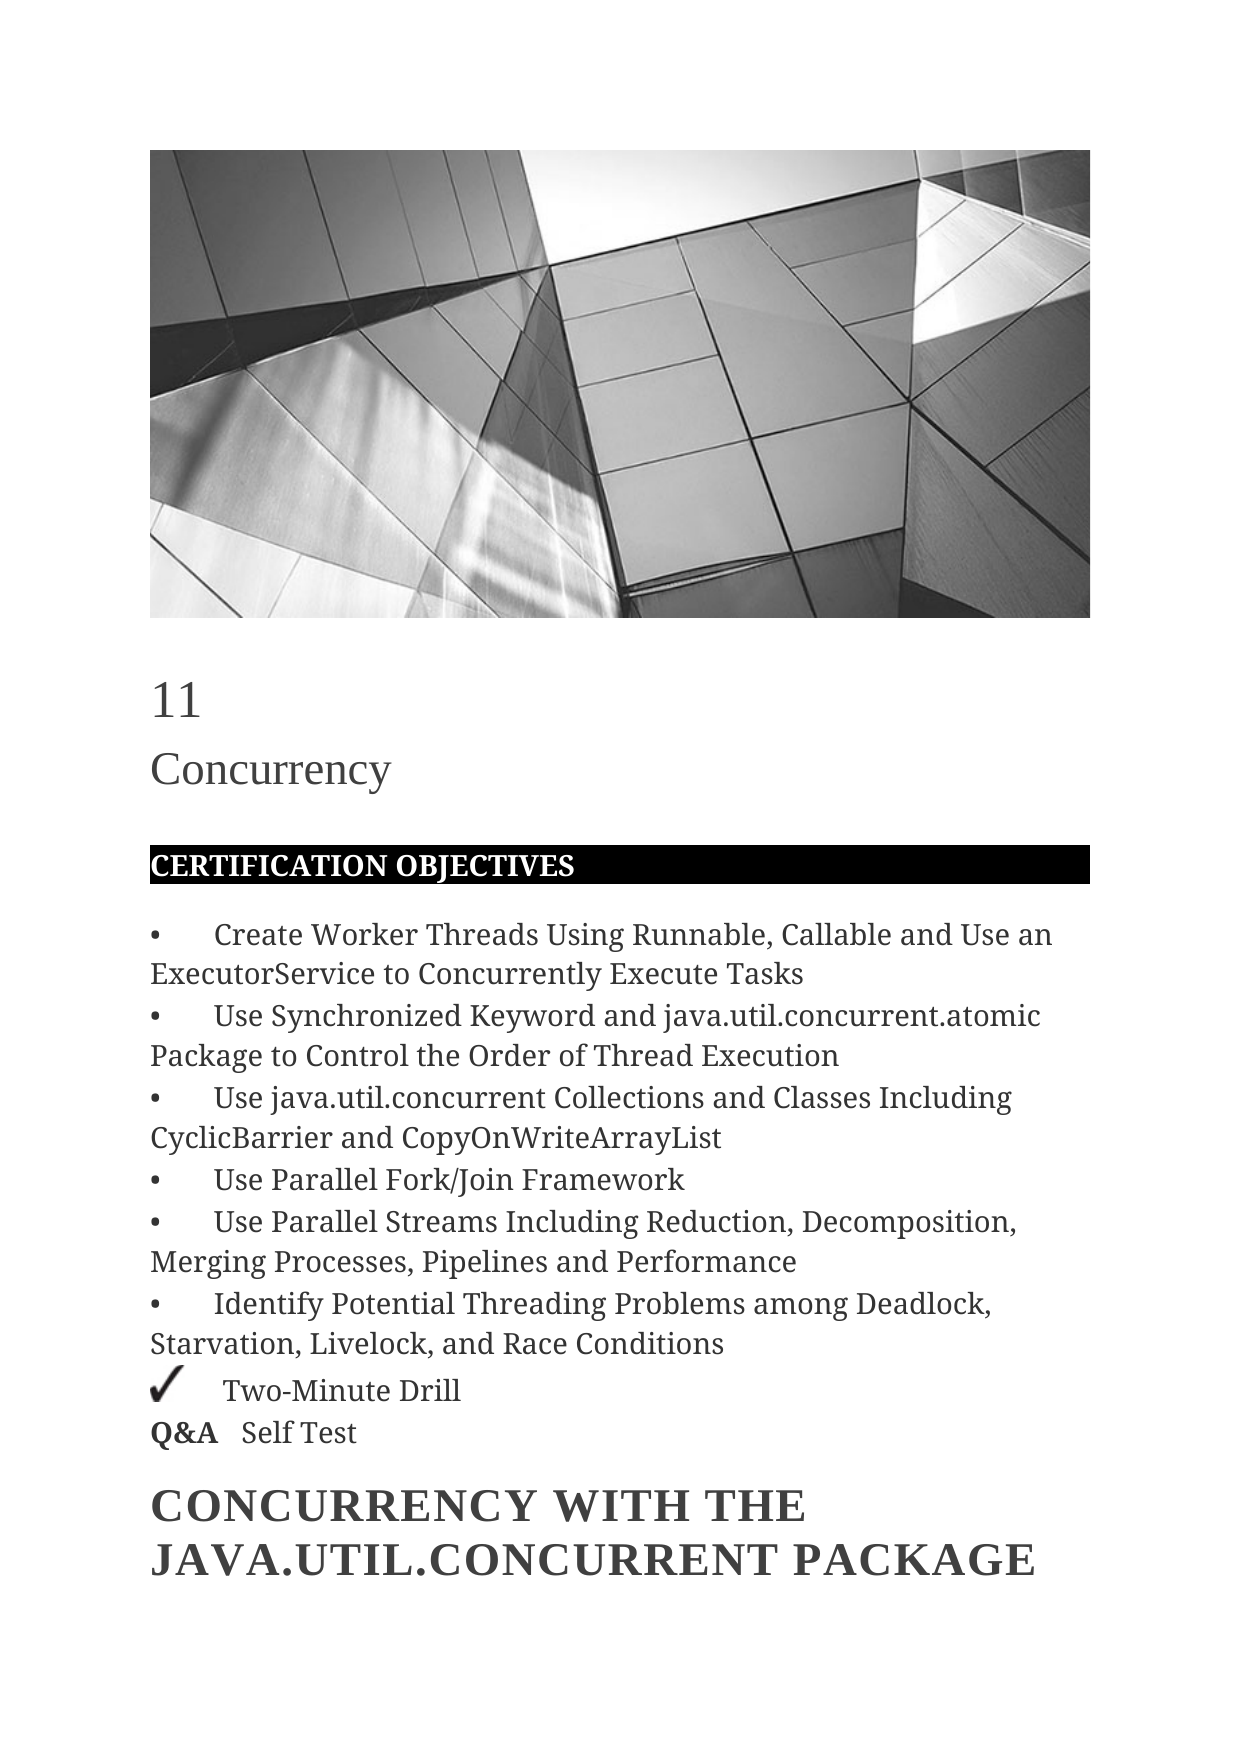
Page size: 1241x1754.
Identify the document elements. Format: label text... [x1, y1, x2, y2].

text Concurrency [150, 741, 1090, 795]
picture [150, 150, 1091, 618]
text • Use Parallel Streams Including Reduction, Decomposition, Merging Processes, Pipelines and Performance [150, 1202, 1090, 1281]
text Two-Minute Drill [150, 1365, 1090, 1410]
text • Identify Potential Threading Problems among Deadlock, Starvation, Livelock, and Race Conditions [150, 1283, 1090, 1363]
text 11 [150, 667, 1090, 728]
text Q&A Self Test [150, 1413, 1090, 1452]
text CONCURRENCY WITH THE JAVA.UTIL.CONCURRENT PACKAGE [150, 1477, 1090, 1585]
picture [150, 1365, 185, 1402]
text • Create Worker Threads Using Runnable, Callable and Use an ExecutorService to Concurrently Execute Tasks [150, 914, 1090, 993]
text • Use java.util.concurrent Collections and Classes Including CyclicBarrier and CopyOnWriteArrayList [150, 1077, 1090, 1157]
text CERTIFICATION OBJECTIVES [150, 845, 1090, 884]
text • Use Synchronized Keyword and java.util.concurrent.atomic Package to Control the Order of Thread Execution [150, 996, 1090, 1075]
text • Use Parallel Fork/Join Framework [150, 1159, 1090, 1199]
